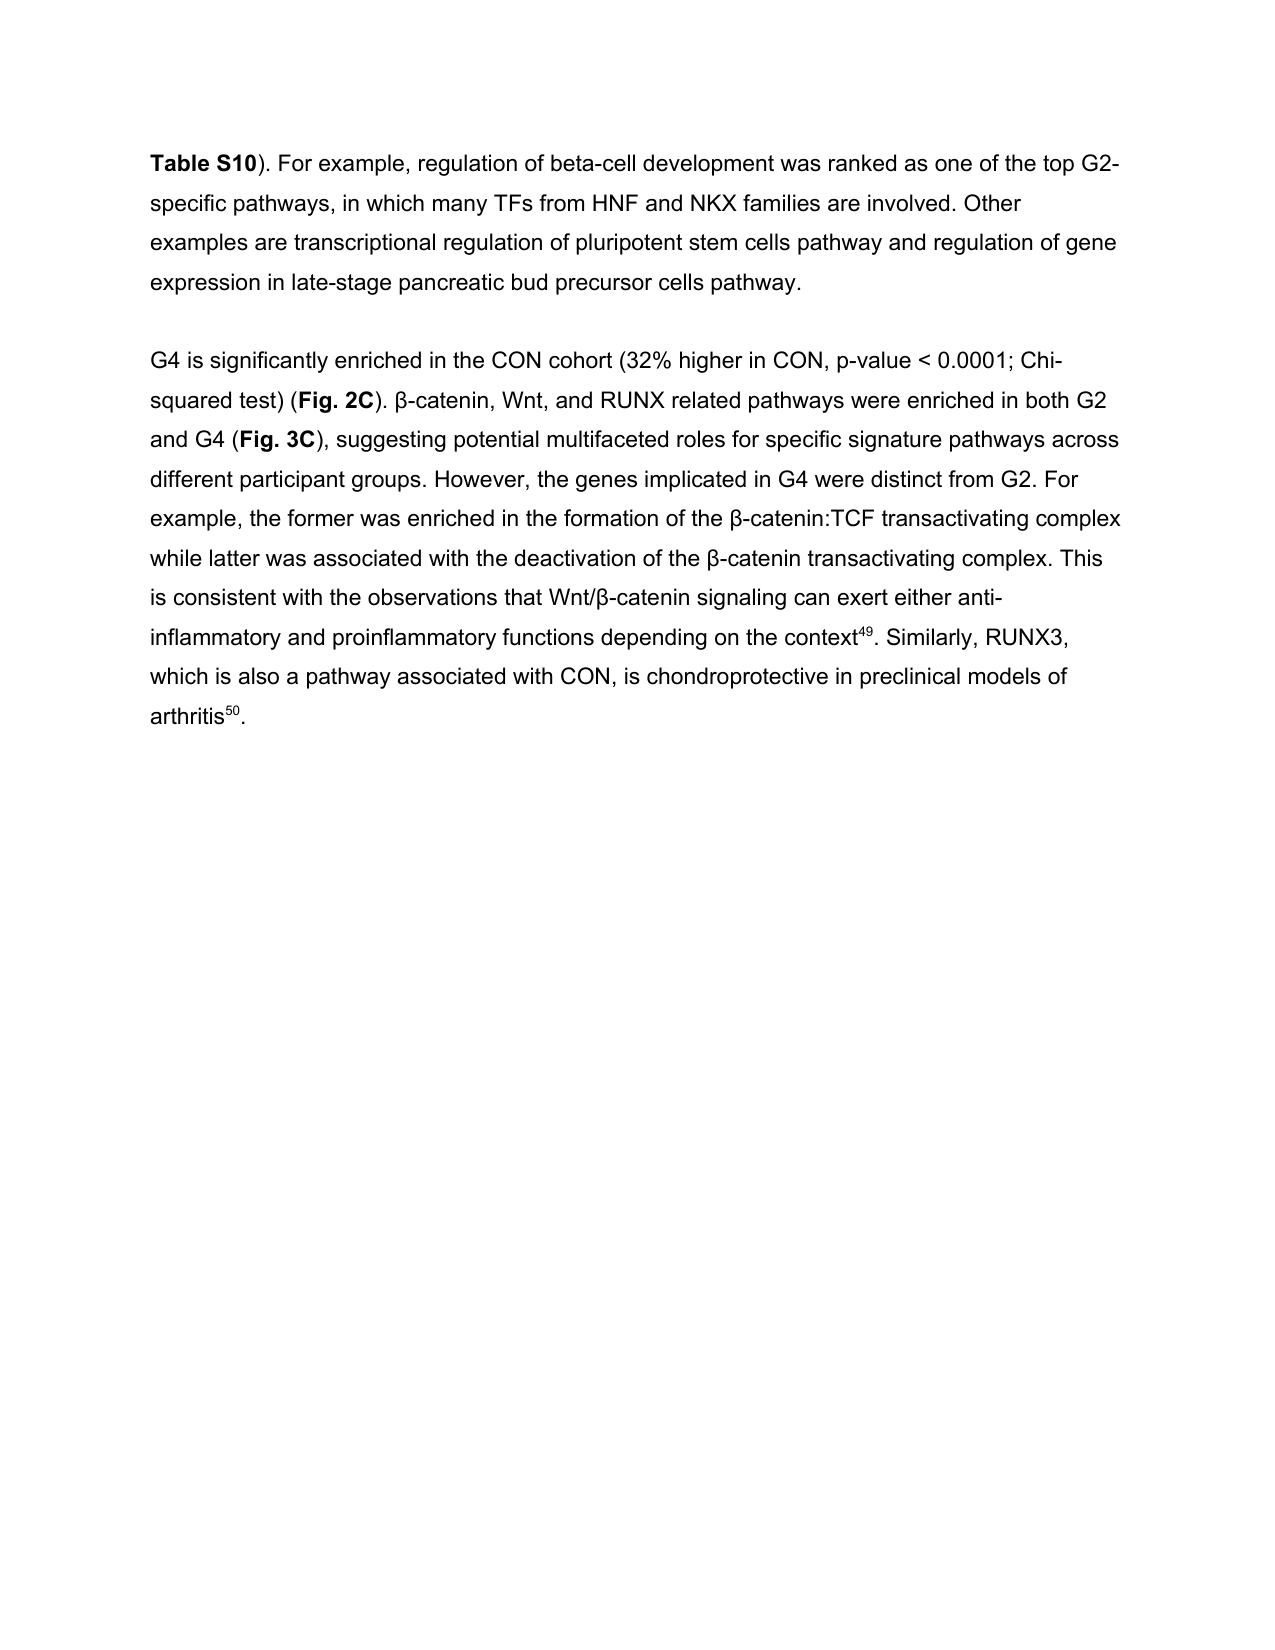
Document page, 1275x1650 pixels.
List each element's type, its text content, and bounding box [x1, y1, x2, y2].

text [150, 150, 1125, 295]
text G4 is significantly enriched in the CON cohort (32% higher in CON, p-value < 0.0001; Chi-squared test) (Fig. 2C). β-catenin, Wnt, and RUNX related pathways were enriched in both G2 and G4 (Fig. 3C), suggesting potential multifaceted roles for specific signature pathways across different participant groups. However, the genes implicated in G4 were distinct from G2. For example, the former was enriched in the formation of the β-catenin:TCF transactivating complex while latter was associated with the deactivation of the β-catenin transactivating complex. This is consistent with the observations that Wnt/β-catenin signaling can exert either anti-inflammatory and proinflammatory functions depending on the context49. Similarly, RUNX3, which is also a pathway associated with CON, is chondroprotective in preclinical models of arthritis50. [150, 347, 1125, 729]
